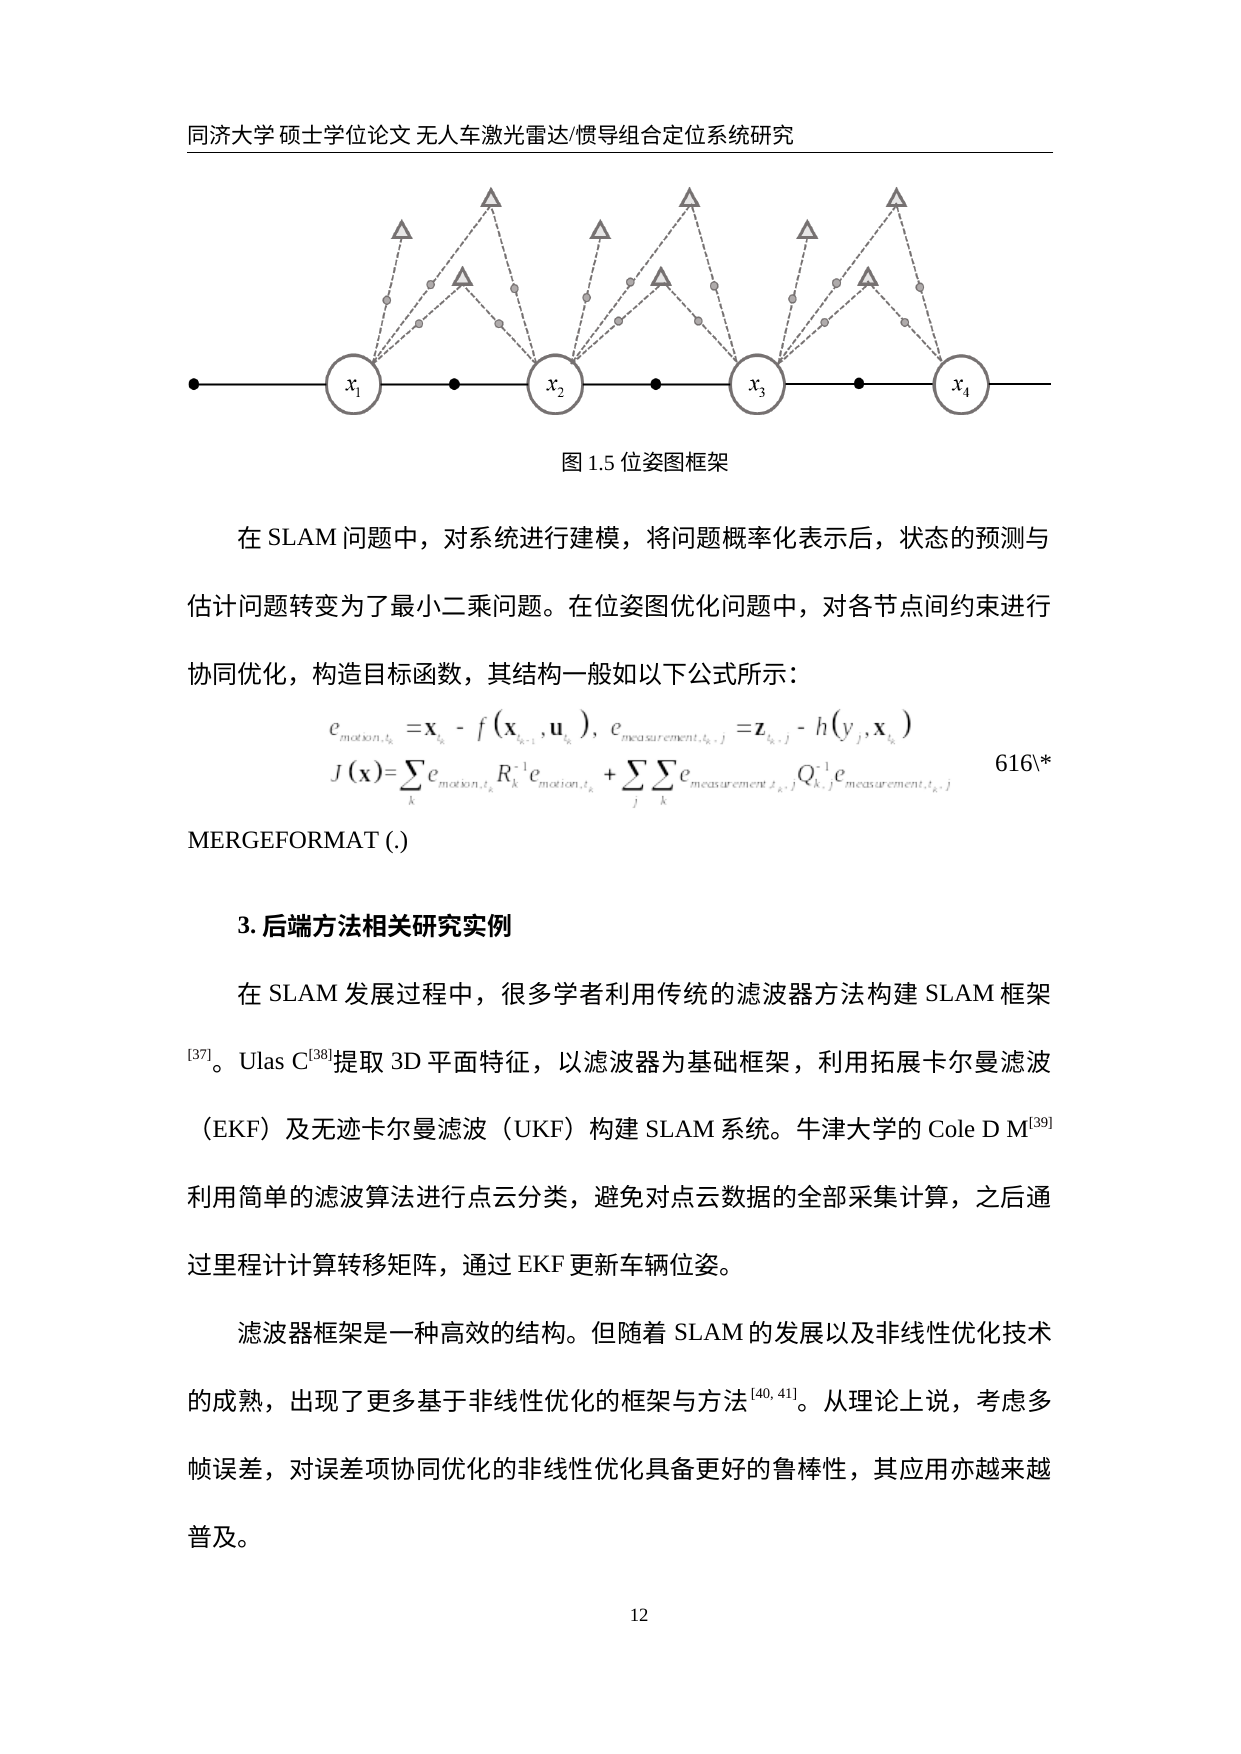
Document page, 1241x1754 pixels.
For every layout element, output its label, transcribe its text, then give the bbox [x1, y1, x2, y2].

text 图1.5 位姿图框架 [187, 444, 1053, 478]
text 3. 后端方法相关研究实例 [187, 890, 1053, 958]
picture [188, 186, 1052, 415]
text 在SLAM问题中，对系统进行建模，将问题概率化表示后，状态的预测与估计问题转变为了最小二乘问题。在位姿图优化问题中，对各节点间约束进行协同优化，构造目标函数，其结构一般如以下公式所示： [187, 503, 1053, 706]
text 在SLAM发展过程中，很多学者利用传统的滤波器方法构建SLAM框架[37]。Ulas C[38]提取3D平面特征，以滤波器为基础框架，利用拓展卡尔曼滤波（EKF）及无迹卡尔曼滤波（UKF）构建SLAM系统。牛津大学的Cole D M[39]利用简单的滤波算法进行点云分类，避免对点云数据的全部采集计算，之后通过里程计计算转移矩阵，通过EKF更新车辆位姿。 [187, 958, 1053, 1298]
text 滤波器框架是一种高效的结构。但随着SLAM的发展以及非线性优化技术的成熟，出现了更多基于非线性优化的框架与方法[40, 41]。从理论上说，考虑多帧误差，对误差项协同优化的非线性优化具备更好的鲁棒性，其应用亦越来越普及。 [187, 1298, 1053, 1569]
